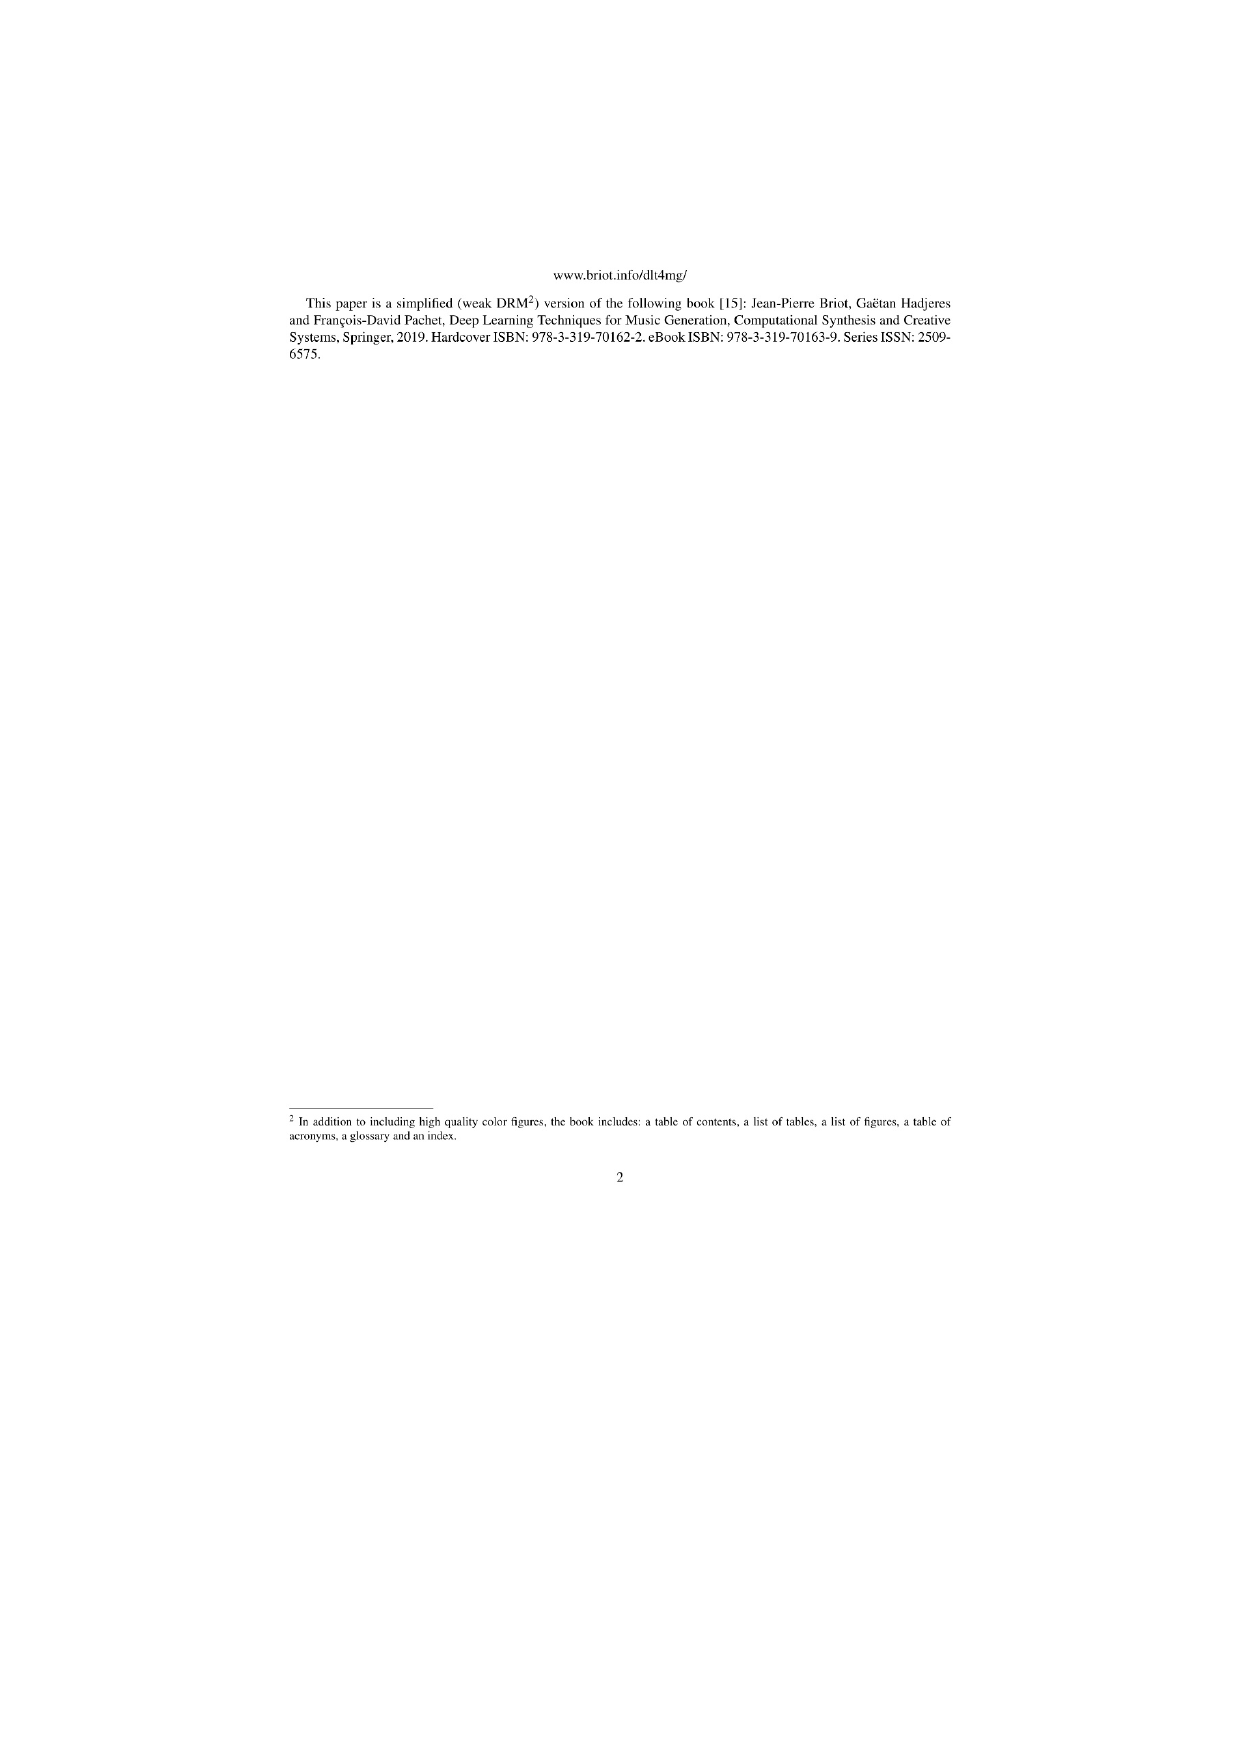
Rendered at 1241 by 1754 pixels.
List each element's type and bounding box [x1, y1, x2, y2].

picture [187, 163, 1052, 1283]
